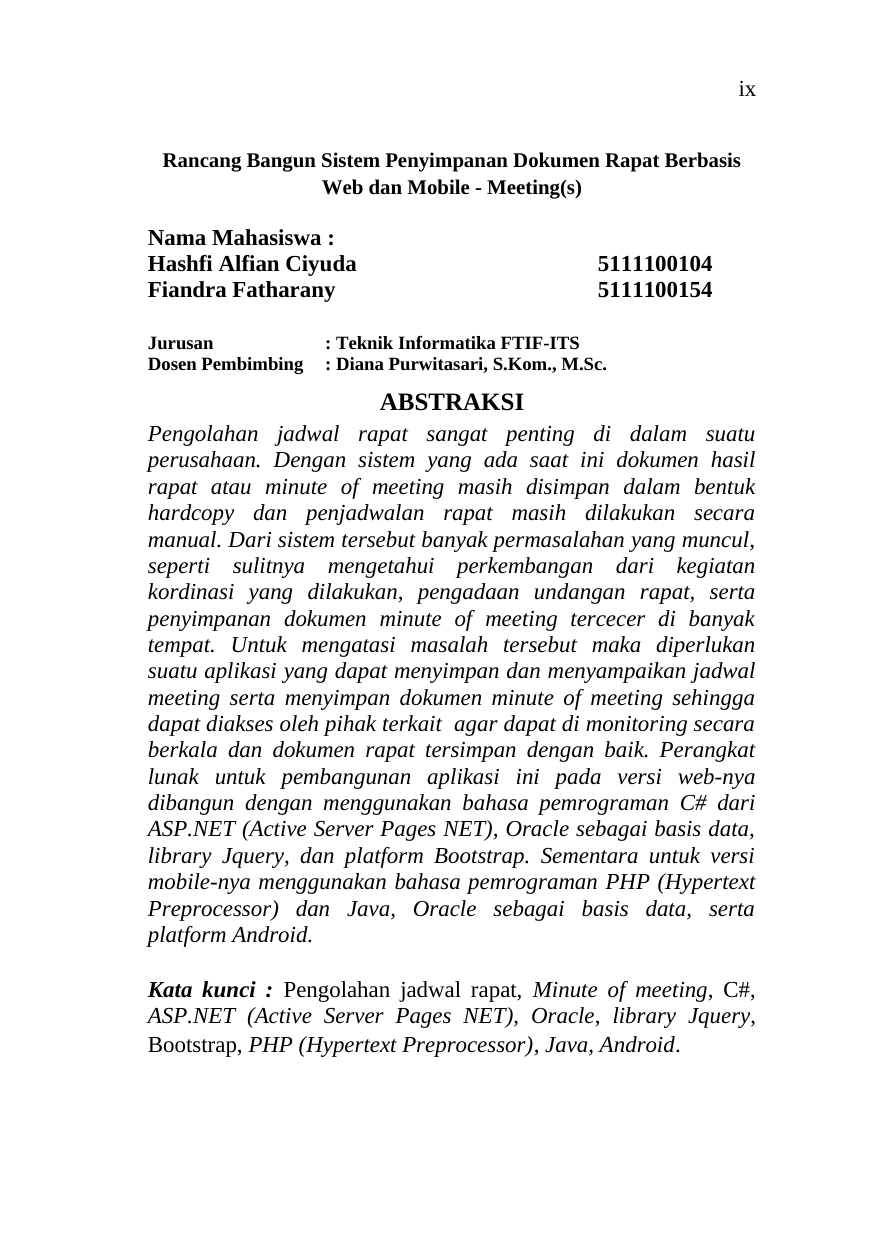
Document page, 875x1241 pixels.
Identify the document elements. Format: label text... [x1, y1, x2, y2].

text Nama Mahasiswa : [148, 224, 756, 250]
subtitle ABSTRAKSI [148, 387, 756, 416]
text Fiandra Fatharany 5111100154 [148, 276, 756, 303]
text Rancang Bangun Sistem Penyimpanan Dokumen Rapat Berbasis Web dan Mobile - Meeting(s) [148, 148, 756, 199]
text Pengolahan jadwal rapat sangat penting di dalam suatu perusahaan. Dengan sistem yang ada saat ini dokumen hasil rapat atau minute of meeting masih disimpan dalam bentuk hardcopy dan penjadwalan rapat masih dilakukan secara manual. Dari sistem tersebut banyak permasalahan yang muncul, seperti sulitnya mengetahui perkembangan dari kegiatan kordinasi yang dilakukan, pengadaan undangan rapat, serta penyimpanan dokumen minute of meeting tercecer di banyak tempat. Untuk mengatasi masalah tersebut maka diperlukan suatu aplikasi yang dapat menyimpan dan menyampaikan jadwal meeting serta menyimpan dokumen minute of meeting sehingga dapat diakses oleh pihak terkait agar dapat di monitoring secara berkala dan dokumen rapat tersimpan dengan baik. Perangkat lunak untuk pembangunan aplikasi ini pada versi web-nya dibangun dengan menggunakan bahasa pemrograman C# dari ASP.NET (Active Server Pages NET), Oracle sebagai basis data, library Jquery, dan platform Bootstrap. Sementara untuk versi mobile-nya menggunakan bahasa pemrograman PHP (Hypertext Preprocessor) dan Java, Oracle sebagai basis data, serta platform Android. [148, 420, 756, 947]
text Kata kunci : Pengolahan jadwal rapat, Minute of meeting, C#, ASP.NET (Active Server Pages NET), Oracle, library Jquery, Bootstrap, PHP (Hypertext Preprocessor), Java, Android. [148, 976, 756, 1057]
text Jurusan : Teknik Informatika FTIF-ITS [148, 332, 756, 353]
text Hashfi Alfian Ciyuda 5111100104 [148, 250, 756, 276]
text Dosen Pembimbing : Diana Purwitasari, S.Kom., M.Sc. [148, 353, 756, 375]
